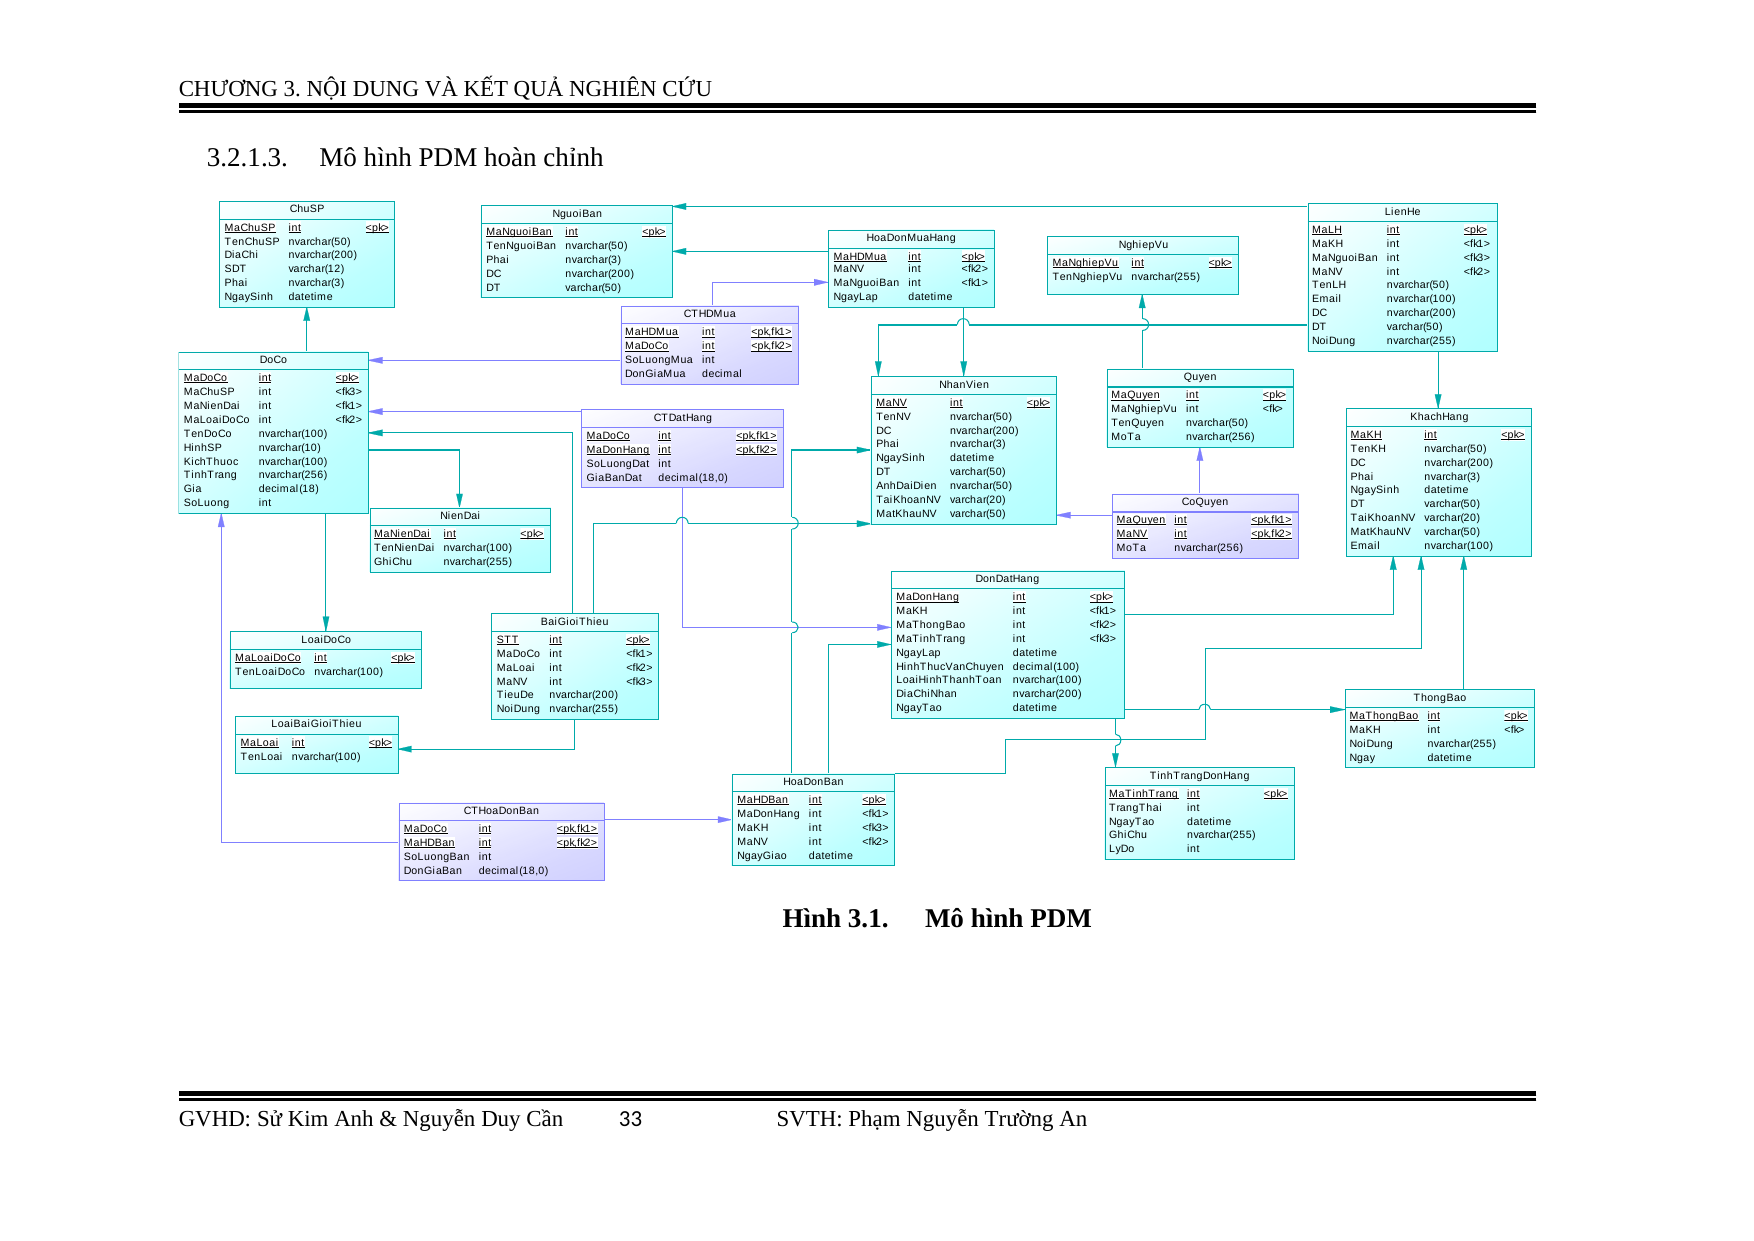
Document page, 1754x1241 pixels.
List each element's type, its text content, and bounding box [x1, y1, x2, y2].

text Mô hình PDM [336, 902, 1538, 933]
text Mô hình PDM hoàn chỉnh [207, 141, 1538, 172]
